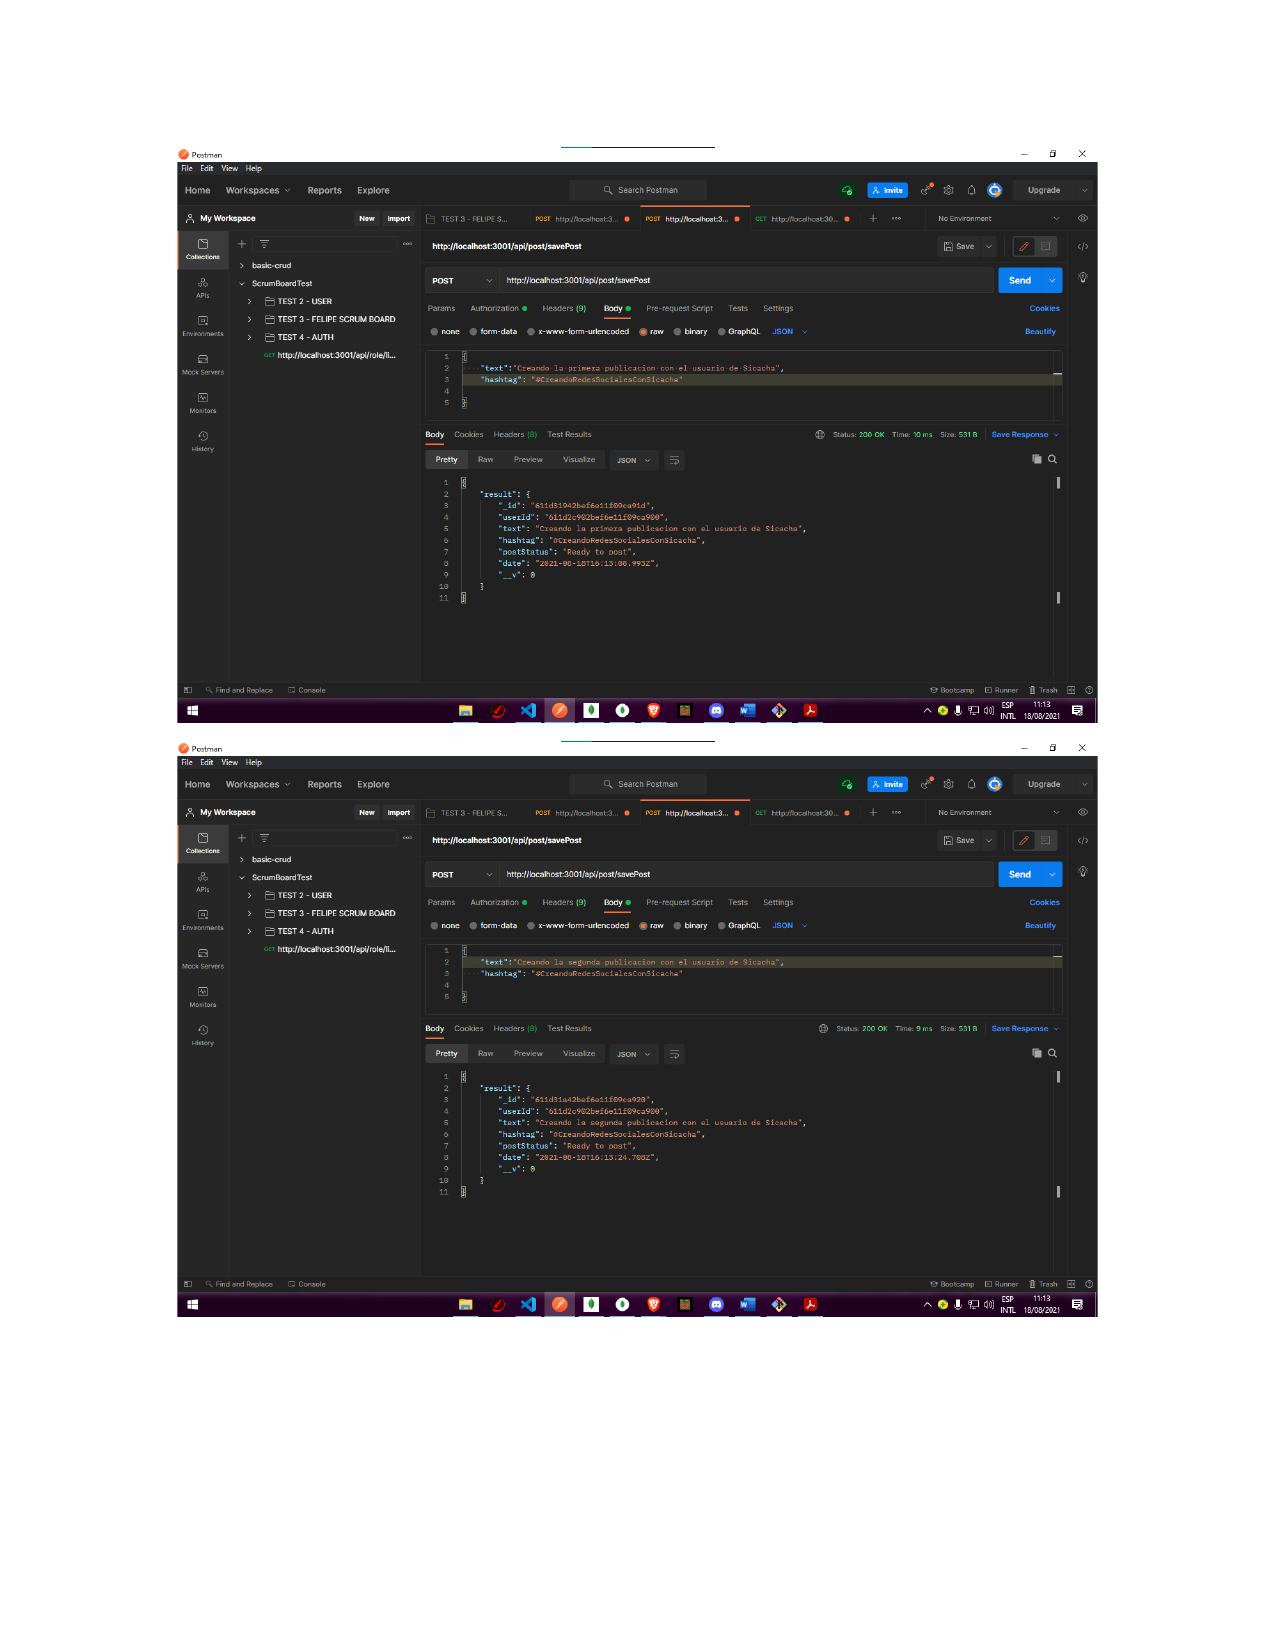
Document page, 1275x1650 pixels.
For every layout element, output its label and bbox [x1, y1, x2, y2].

picture [177, 741, 1098, 1317]
picture [177, 147, 1098, 723]
